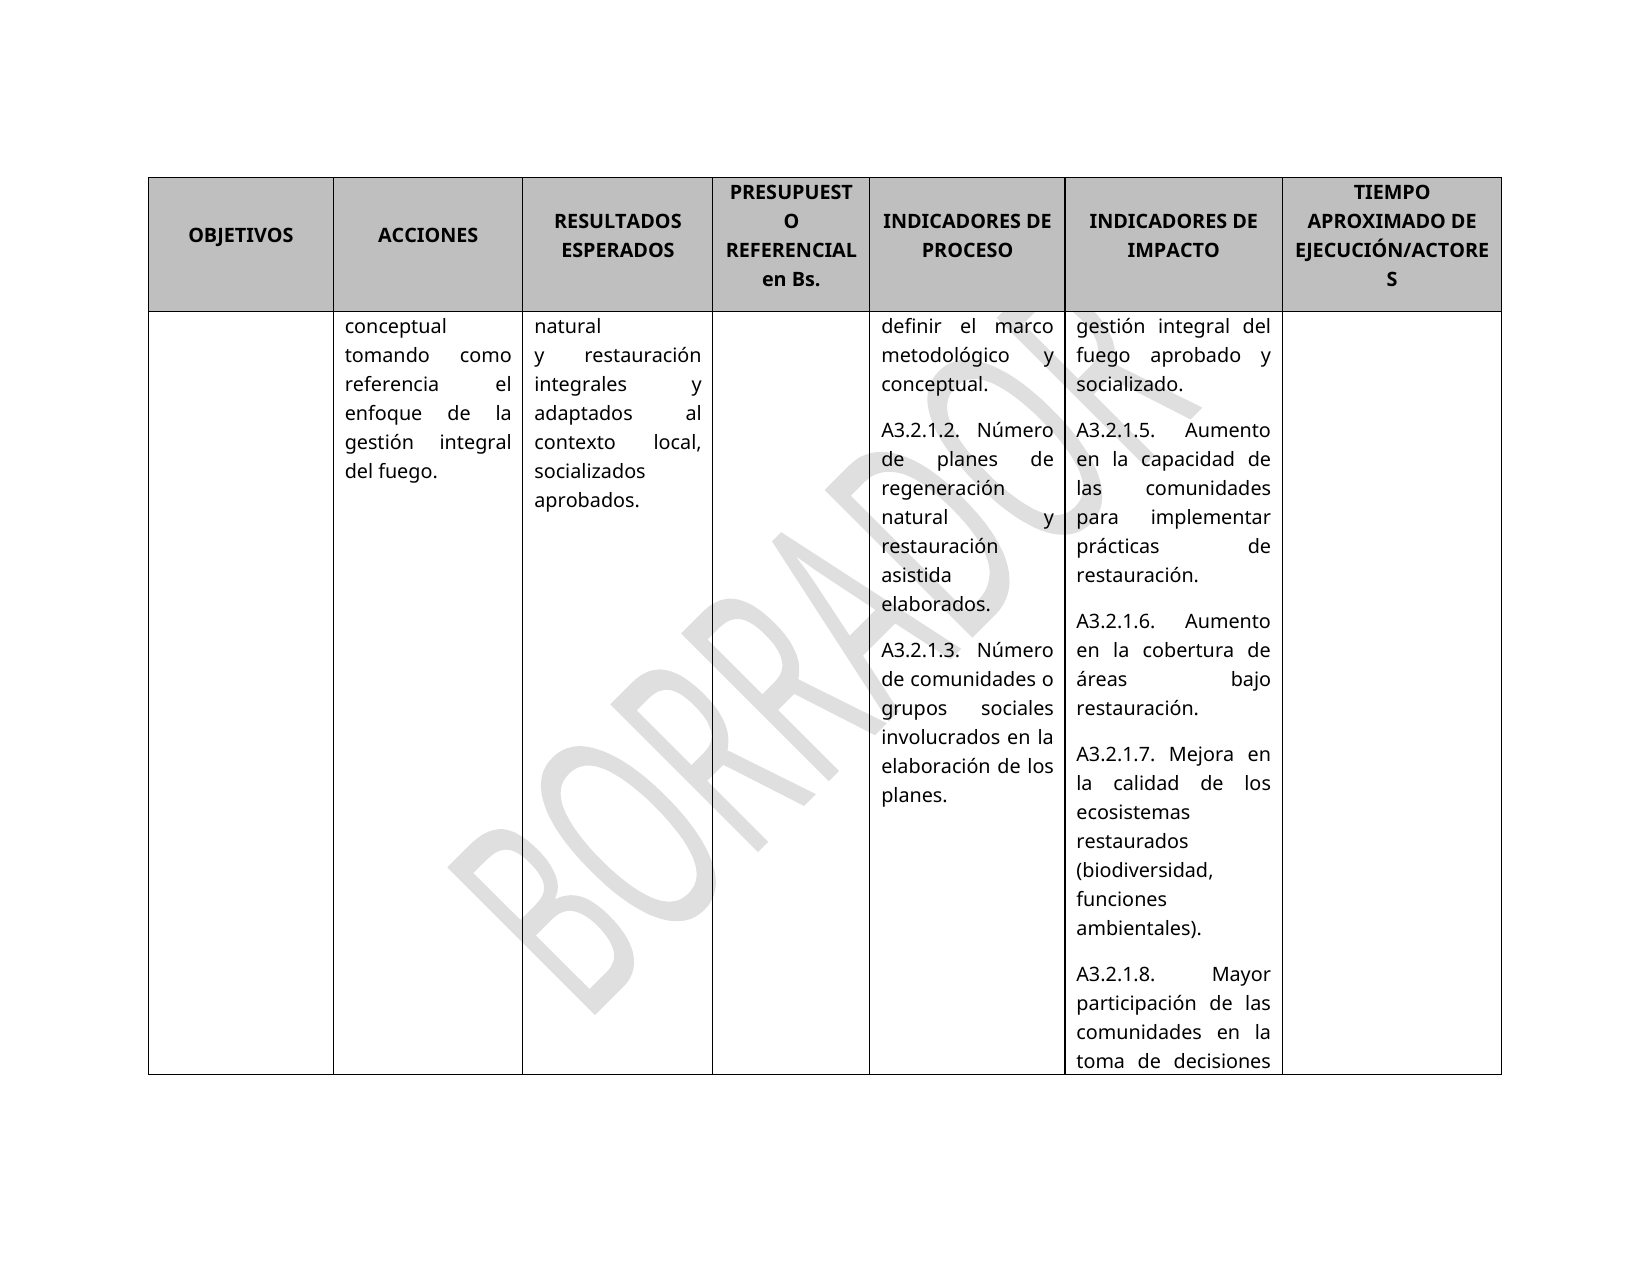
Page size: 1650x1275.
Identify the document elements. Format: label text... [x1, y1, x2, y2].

table_header INDICADORES DE PROCESO [870, 178, 1064, 311]
table_cell 800.000 [713, 312, 869, 1074]
table_header RESULTADOS ESPERADOS [523, 178, 712, 311]
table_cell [334, 312, 522, 1074]
table_cell [1283, 312, 1501, 1074]
table_header INDICADORES DE IMPACTO [1066, 178, 1282, 311]
table_header PRESUPUESTO REFERENCIAL en Bs. [713, 178, 869, 311]
table_header OBJETIVOS [149, 178, 333, 311]
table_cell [870, 312, 1064, 1074]
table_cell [523, 312, 712, 1074]
table_cell [149, 312, 333, 1074]
table_header TIEMPO APROXIMADO DE EJECUCIÓN/ACTORES [1283, 178, 1501, 311]
table_header ACCIONES [334, 178, 522, 311]
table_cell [1066, 312, 1282, 1074]
